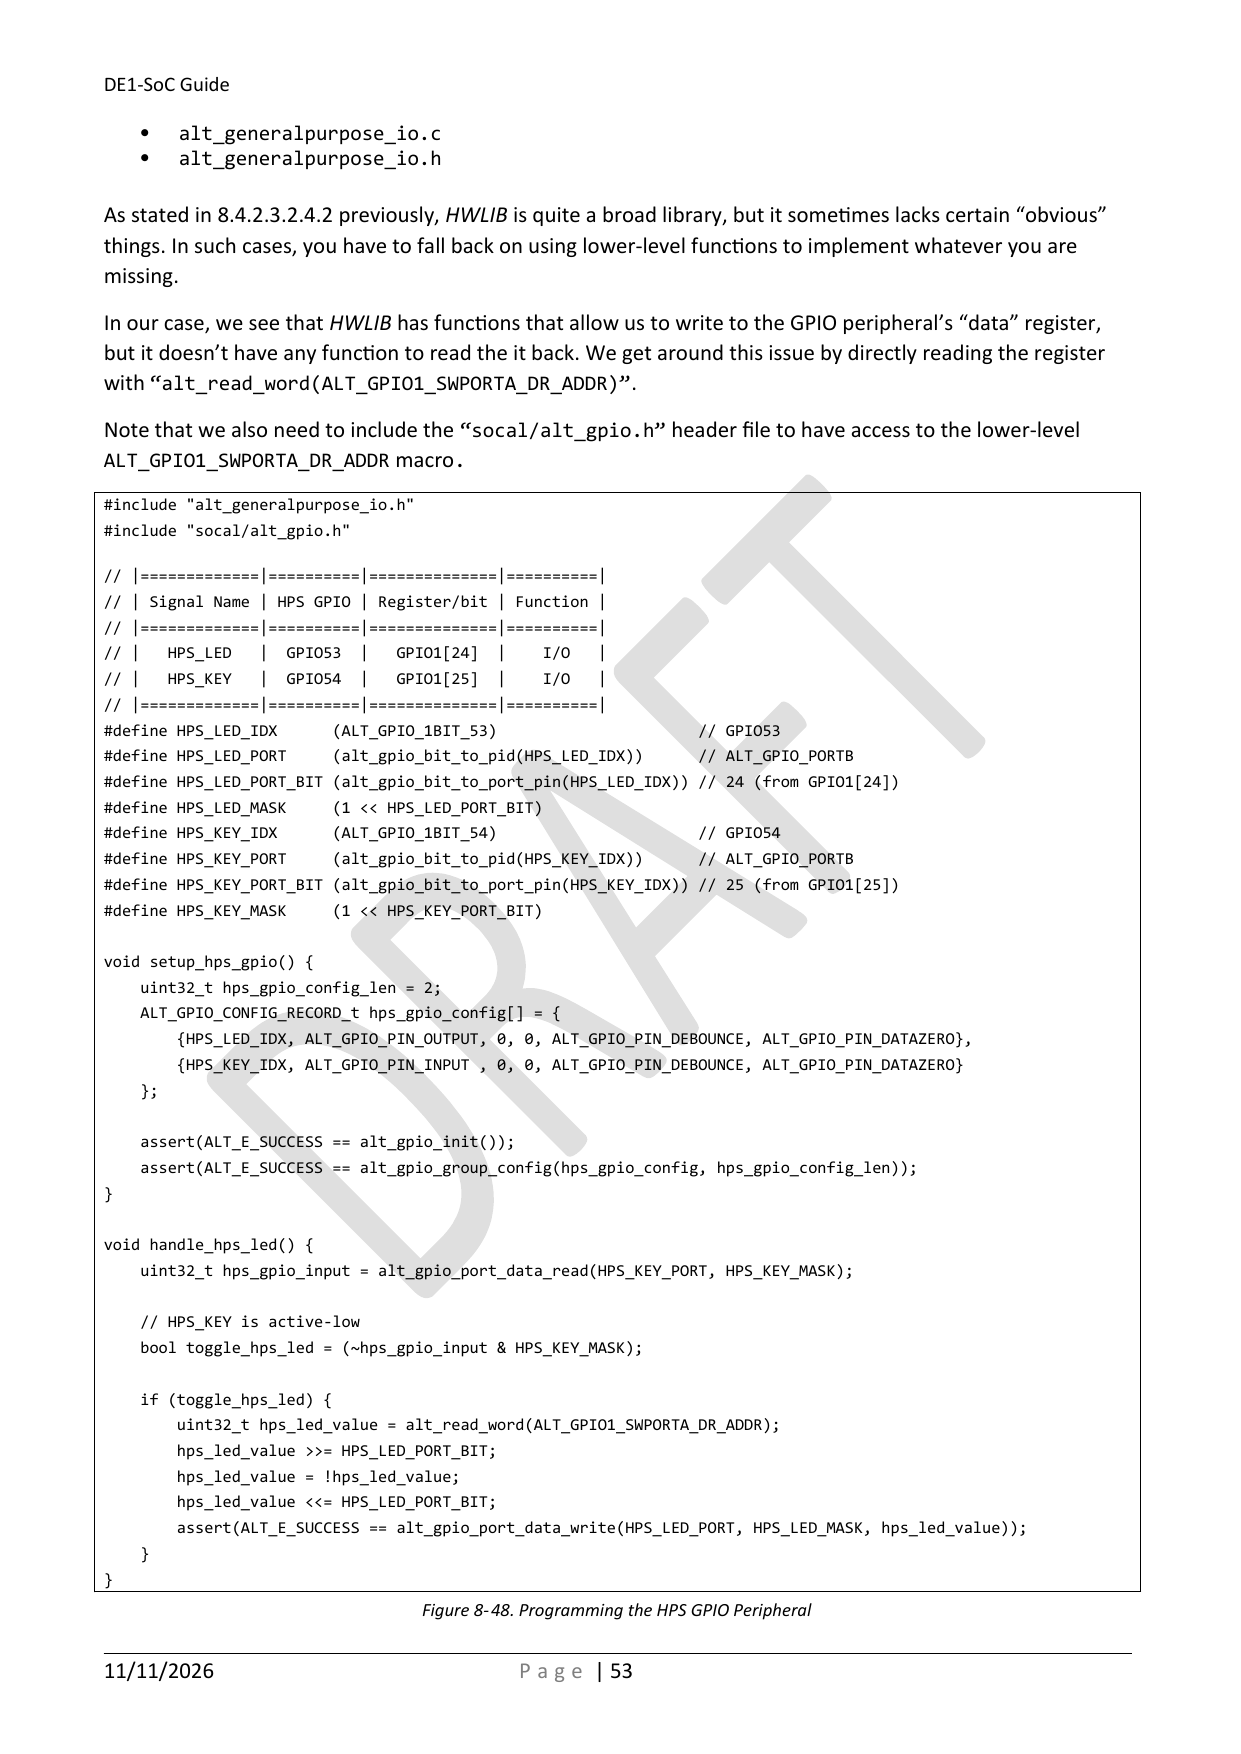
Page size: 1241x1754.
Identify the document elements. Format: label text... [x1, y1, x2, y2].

text hps_led_value = !hps_led_value; [95, 1464, 1140, 1486]
text assert(ALT_E_SUCCESS == alt_gpio_port_data_write(HPS_LED_PORT, HPS_LED_MASK, hps_led_value)); [95, 1515, 1140, 1538]
text #define HPS_KEY_PORT_BIT (alt_gpio_bit_to_port_pin(HPS_KEY_IDX)) // 25 (from GPIO1[25]) [95, 872, 1140, 894]
text hps_led_value >>= HPS_LED_PORT_BIT; [95, 1438, 1140, 1461]
text #define HPS_LED_PORT_BIT (alt_gpio_bit_to_port_pin(HPS_LED_IDX)) // 24 (from GPIO1[24]) [95, 769, 1140, 792]
text }; [95, 1078, 1140, 1100]
text } [95, 1567, 1140, 1591]
text uint32_t hps_gpio_input = alt_gpio_port_data_read(HPS_KEY_PORT, HPS_KEY_MASK); [95, 1258, 1140, 1281]
text Note that we also need to include the “socal/alt_gpio.h” header file to have access to the lower-level ALT_GPIO1_SWPORTA_DR_ADDR macro. [103, 415, 1132, 473]
text } [95, 1181, 1140, 1203]
text assert(ALT_E_SUCCESS == alt_gpio_init()); [95, 1129, 1140, 1152]
list alt_generalpurpose_io.h [141, 146, 1132, 170]
text #define HPS_KEY_IDX (ALT_GPIO_1BIT_54) // GPIO54 [95, 821, 1140, 843]
text if (toggle_hps_led) { [95, 1387, 1140, 1409]
text #include "socal/alt_gpio.h" [95, 518, 1140, 560]
text } [95, 1541, 1140, 1563]
text // |=============|==========|==============|==========| [95, 615, 1140, 637]
text uint32_t hps_led_value = alt_read_word(ALT_GPIO1_SWPORTA_DR_ADDR); [95, 1412, 1140, 1435]
text bool toggle_hps_led = (~hps_gpio_input & HPS_KEY_MASK); [95, 1335, 1140, 1358]
text // | HPS_KEY | GPIO54 | GPIO1[25] | I/O | [95, 666, 1140, 689]
text #define HPS_KEY_MASK (1 << HPS_KEY_PORT_BIT) [95, 898, 1140, 920]
text ALT_GPIO_CONFIG_RECORD_t hps_gpio_config[] = { [95, 1001, 1140, 1023]
text void setup_hps_gpio() { [95, 949, 1140, 972]
text #define HPS_LED_IDX (ALT_GPIO_1BIT_53) // GPIO53 [95, 718, 1140, 740]
text uint32_t hps_gpio_config_len = 2; [95, 975, 1140, 997]
text // HPS_KEY is active-low [95, 1309, 1140, 1332]
text #define HPS_KEY_PORT (alt_gpio_bit_to_pid(HPS_KEY_IDX)) // ALT_GPIO_PORTB [95, 846, 1140, 869]
text void handle_hps_led() { [95, 1232, 1140, 1255]
text {HPS_KEY_IDX, ALT_GPIO_PIN_INPUT , 0, 0, ALT_GPIO_PIN_DEBOUNCE, ALT_GPIO_PIN_DATAZERO} [95, 1052, 1140, 1075]
text hps_led_value <<= HPS_LED_PORT_BIT; [95, 1489, 1140, 1512]
text // |=============|==========|==============|==========| [95, 563, 1140, 586]
text #define HPS_LED_MASK (1 << HPS_LED_PORT_BIT) [95, 795, 1140, 817]
text // | HPS_LED | GPIO53 | GPIO1[24] | I/O | [95, 640, 1140, 663]
text As stated in 8.4.2.3.2.4.2 previously, HWLIB is quite a broad library, but it sometimes lacks certain “obvious” things. In such cases, you have to fall back on using lower-level functions to implement whatever you are missing. [103, 170, 1132, 289]
text // | Signal Name | HPS GPIO | Register/bit | Function | [95, 589, 1140, 612]
text #include "alt_generalpurpose_io.h" [95, 493, 1140, 515]
text assert(ALT_E_SUCCESS == alt_gpio_group_config(hps_gpio_config, hps_gpio_config_len)); [95, 1155, 1140, 1178]
list alt_generalpurpose_io.c [141, 122, 1132, 146]
text In our case, we see that HWLIB has functions that allow us to write to the GPIO peripheral’s “data” register, but it doesn’t have any function to read the it back. We get around this issue by directly reading the register with “alt_read_word(ALT_GPIO1_SWPORTA_DR_ADDR)”. [103, 308, 1132, 396]
text #define HPS_LED_PORT (alt_gpio_bit_to_pid(HPS_LED_IDX)) // ALT_GPIO_PORTB [95, 743, 1140, 766]
text {HPS_LED_IDX, ALT_GPIO_PIN_OUTPUT, 0, 0, ALT_GPIO_PIN_DEBOUNCE, ALT_GPIO_PIN_DATAZERO}, [95, 1026, 1140, 1049]
text // |=============|==========|==============|==========| [95, 692, 1140, 714]
